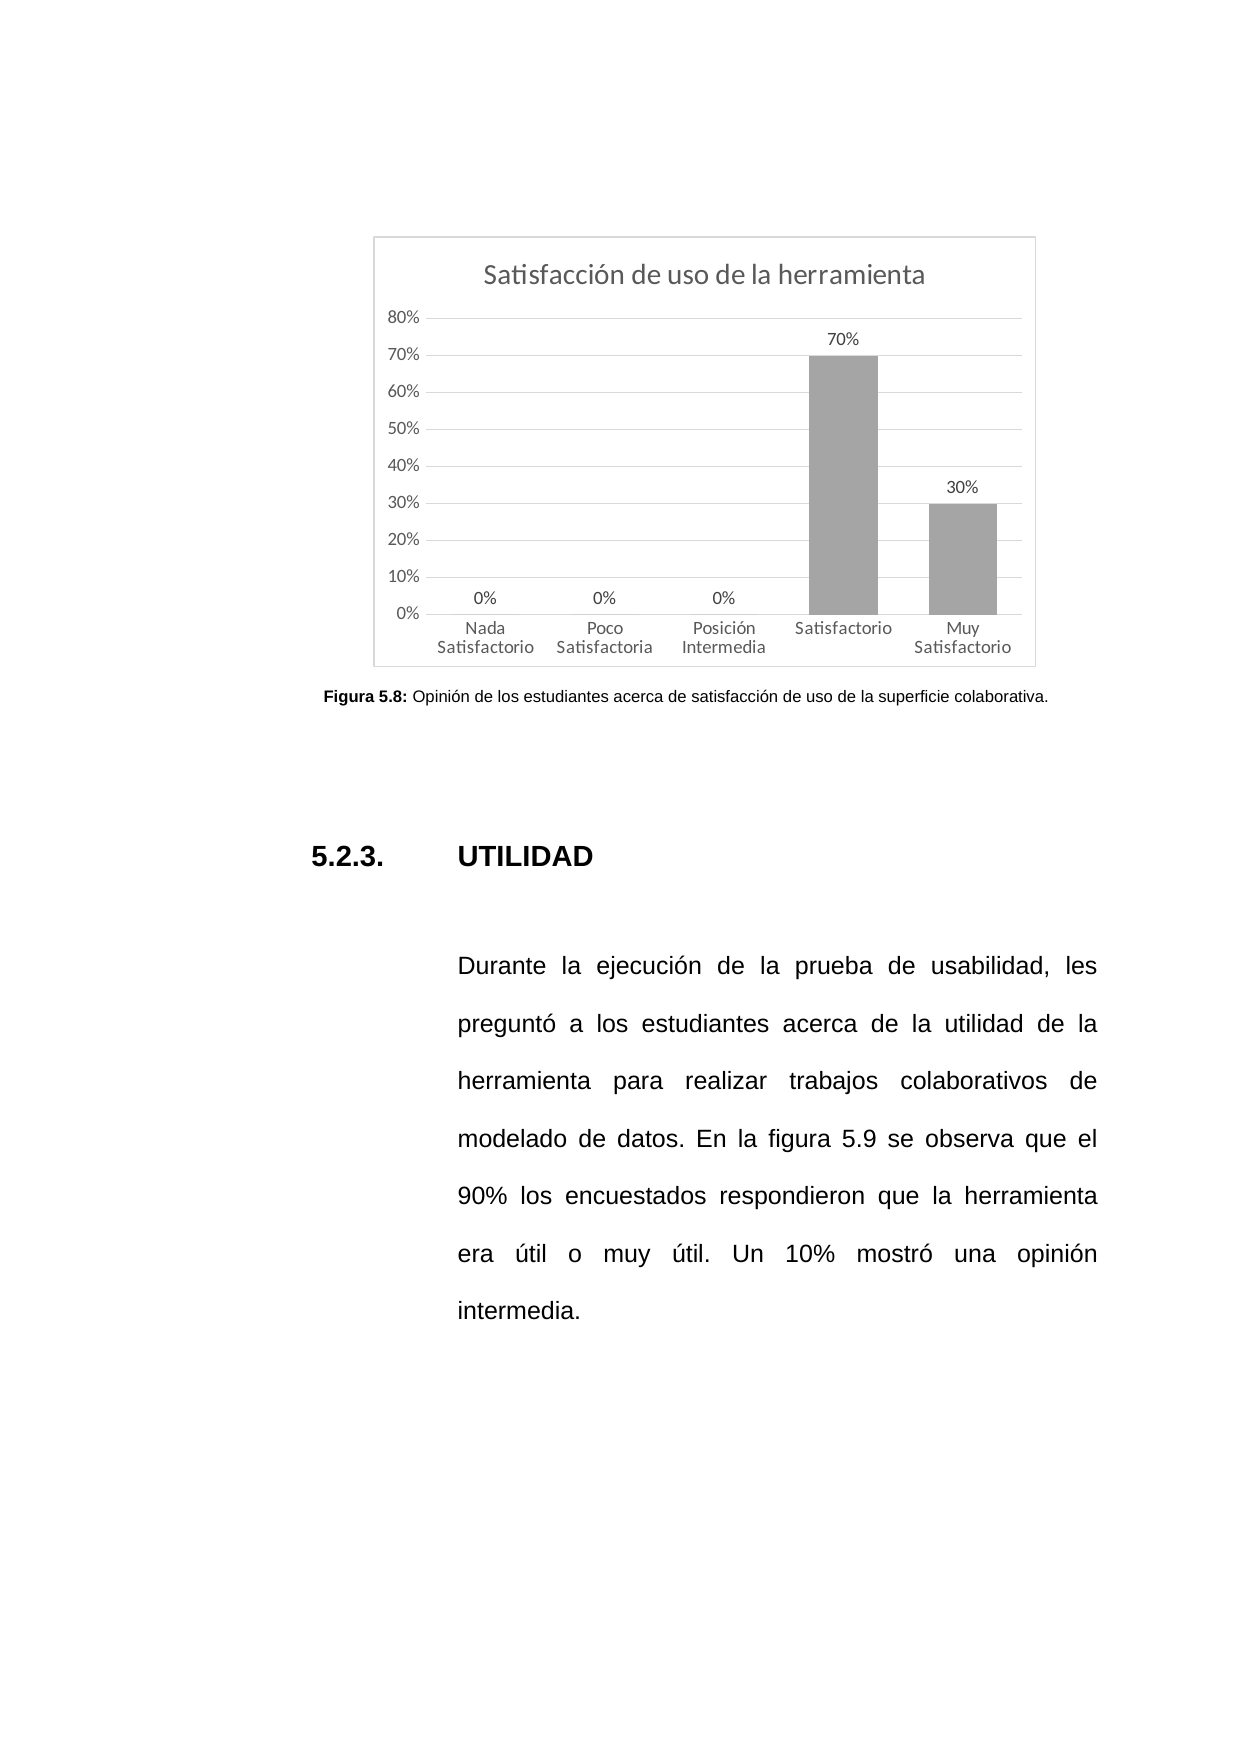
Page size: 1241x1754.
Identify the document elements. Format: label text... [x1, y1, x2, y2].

list Figura 5.8: Opinión de los estudiantes acerca de satisfacción de uso de la superficie colaborativa. [274, 686, 1098, 706]
text Durante la ejecución de la prueba de usabilidad, les preguntó a los estudiantes acerca de la utilidad de la herramienta para realizar trabajos colaborativos de modelado de datos. En la figura 5.9 se observa que el 90% los encuestados respondieron que la herramienta era útil o muy útil. Un 10% mostró una opinión intermedia. [457, 951, 1098, 1325]
list UTILIDAD [311, 839, 1098, 872]
